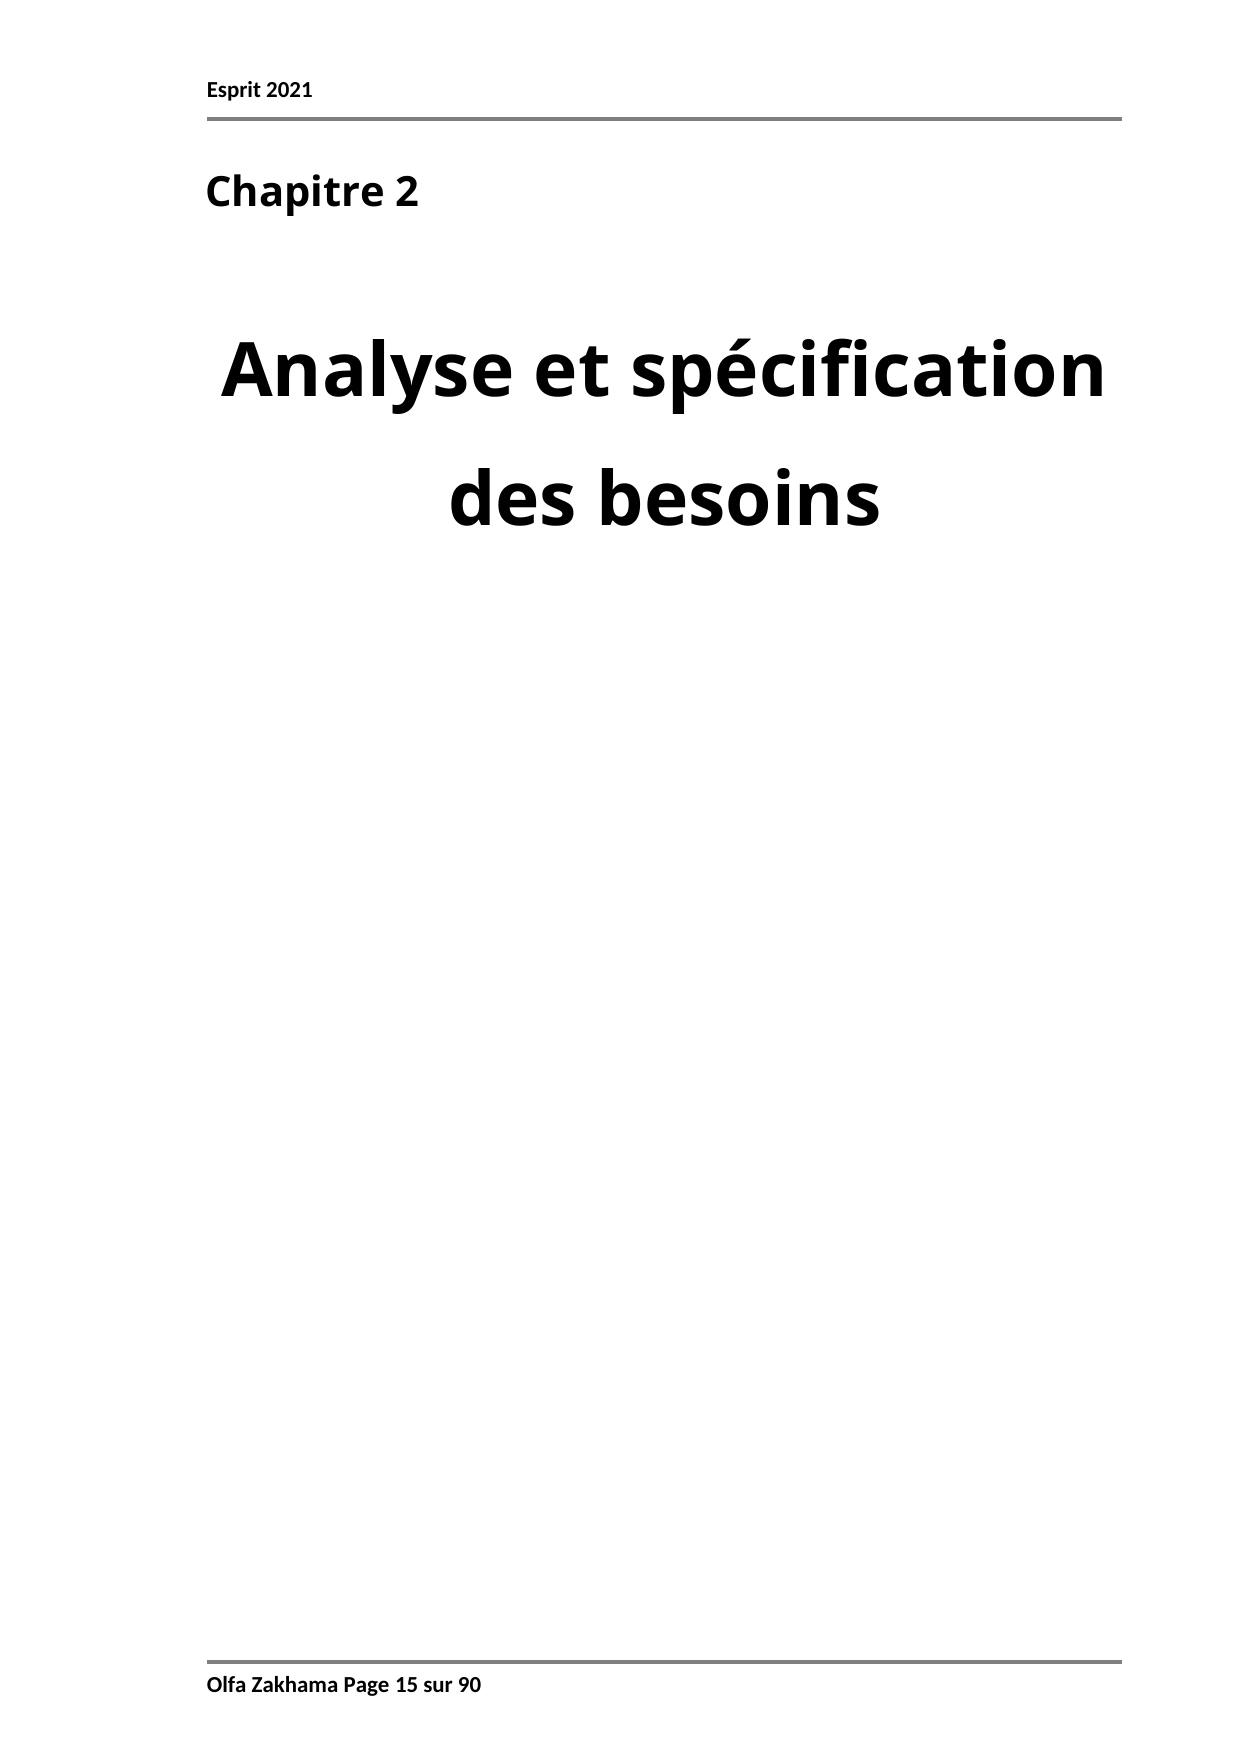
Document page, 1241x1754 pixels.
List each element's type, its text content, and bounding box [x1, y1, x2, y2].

text Analyse et spécification des besoins [205, 317, 1124, 548]
text Chapitre 2 [205, 162, 1124, 219]
